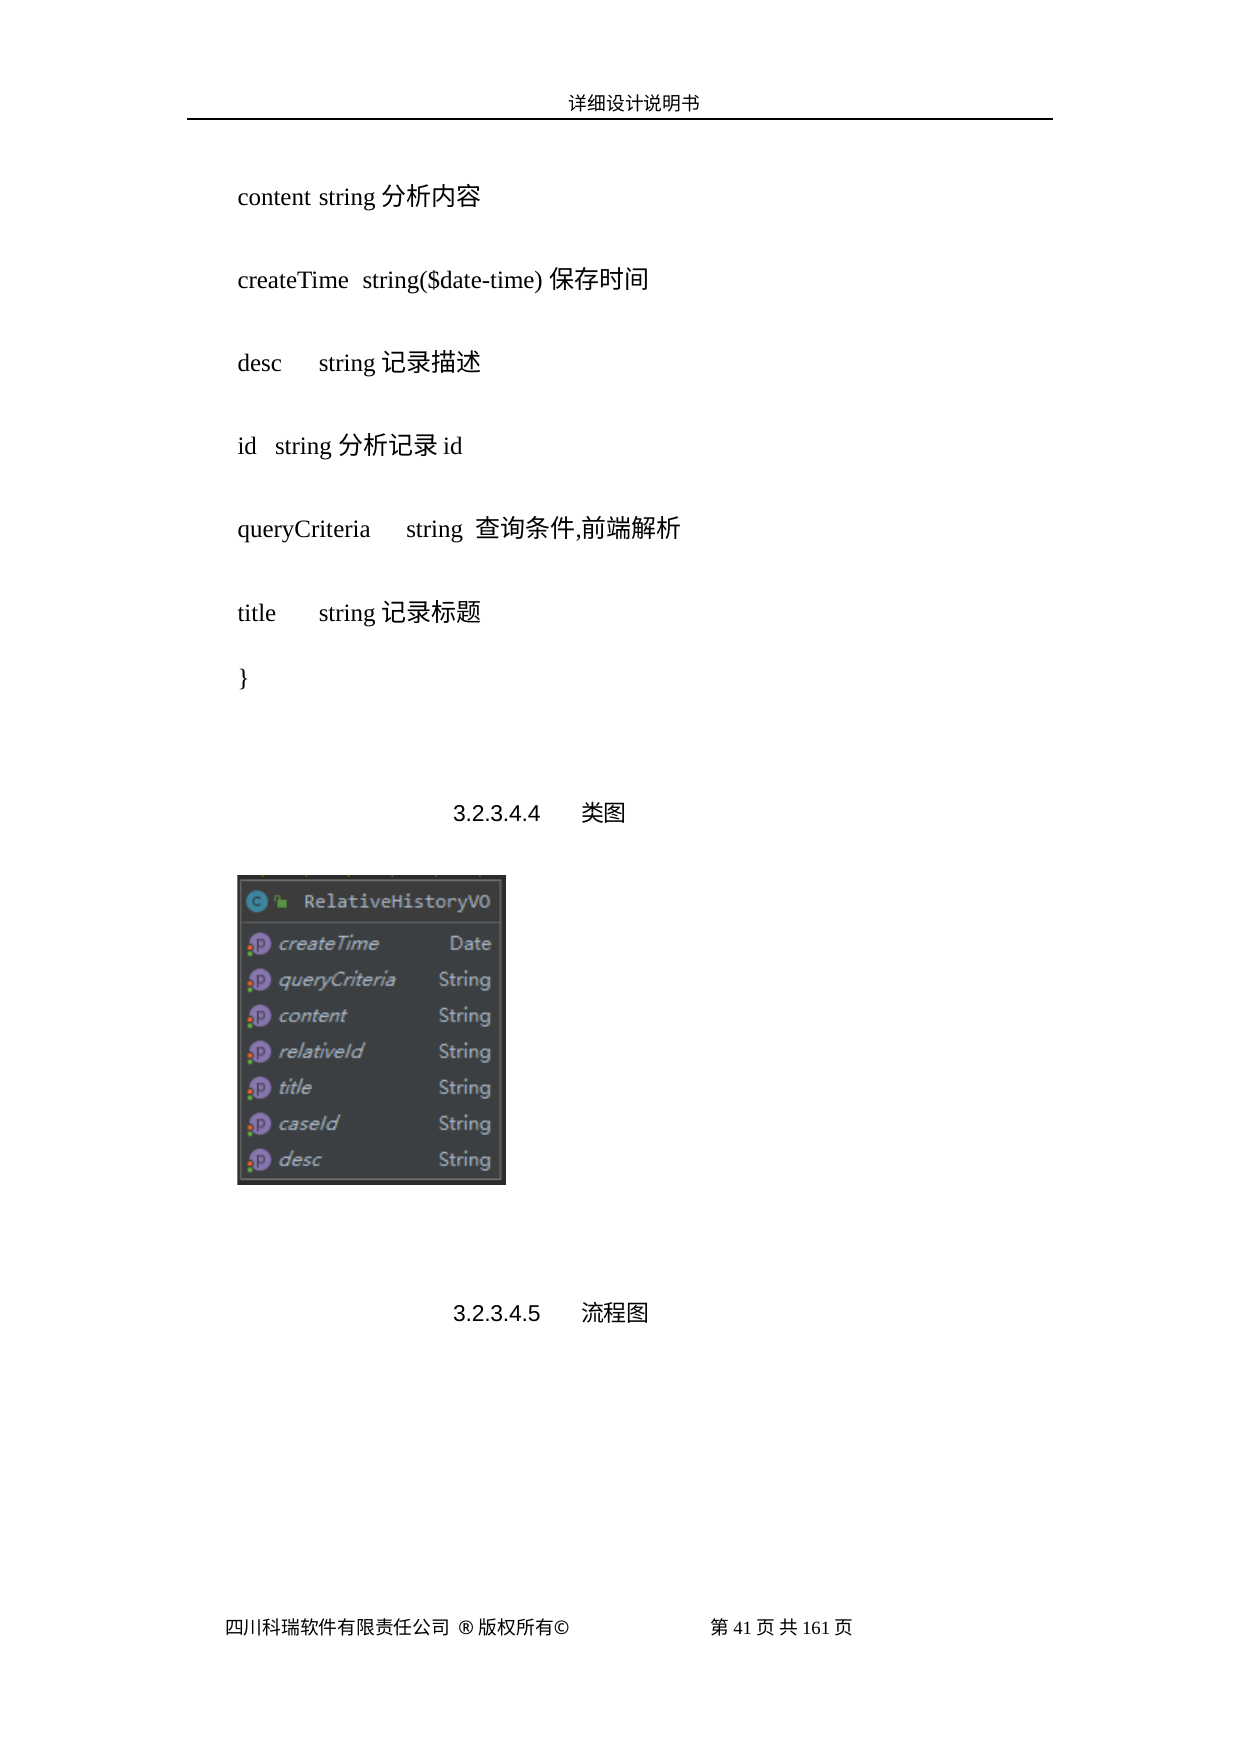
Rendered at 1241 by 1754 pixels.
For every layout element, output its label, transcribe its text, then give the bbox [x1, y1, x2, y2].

text } [187, 661, 1053, 693]
subtitle 类图 [453, 779, 1053, 844]
text content string 分析内容 [187, 162, 1053, 227]
subtitle 流程图 [453, 1278, 1053, 1343]
text id string 分析记录id [187, 411, 1053, 476]
text title string 记录标题 [187, 578, 1053, 643]
text queryCriteria string 查询条件,前端解析 [187, 494, 1053, 559]
picture [237, 875, 506, 1185]
text createTime string($date-time) 保存时间 [187, 245, 1053, 310]
text desc string 记录描述 [187, 328, 1053, 393]
